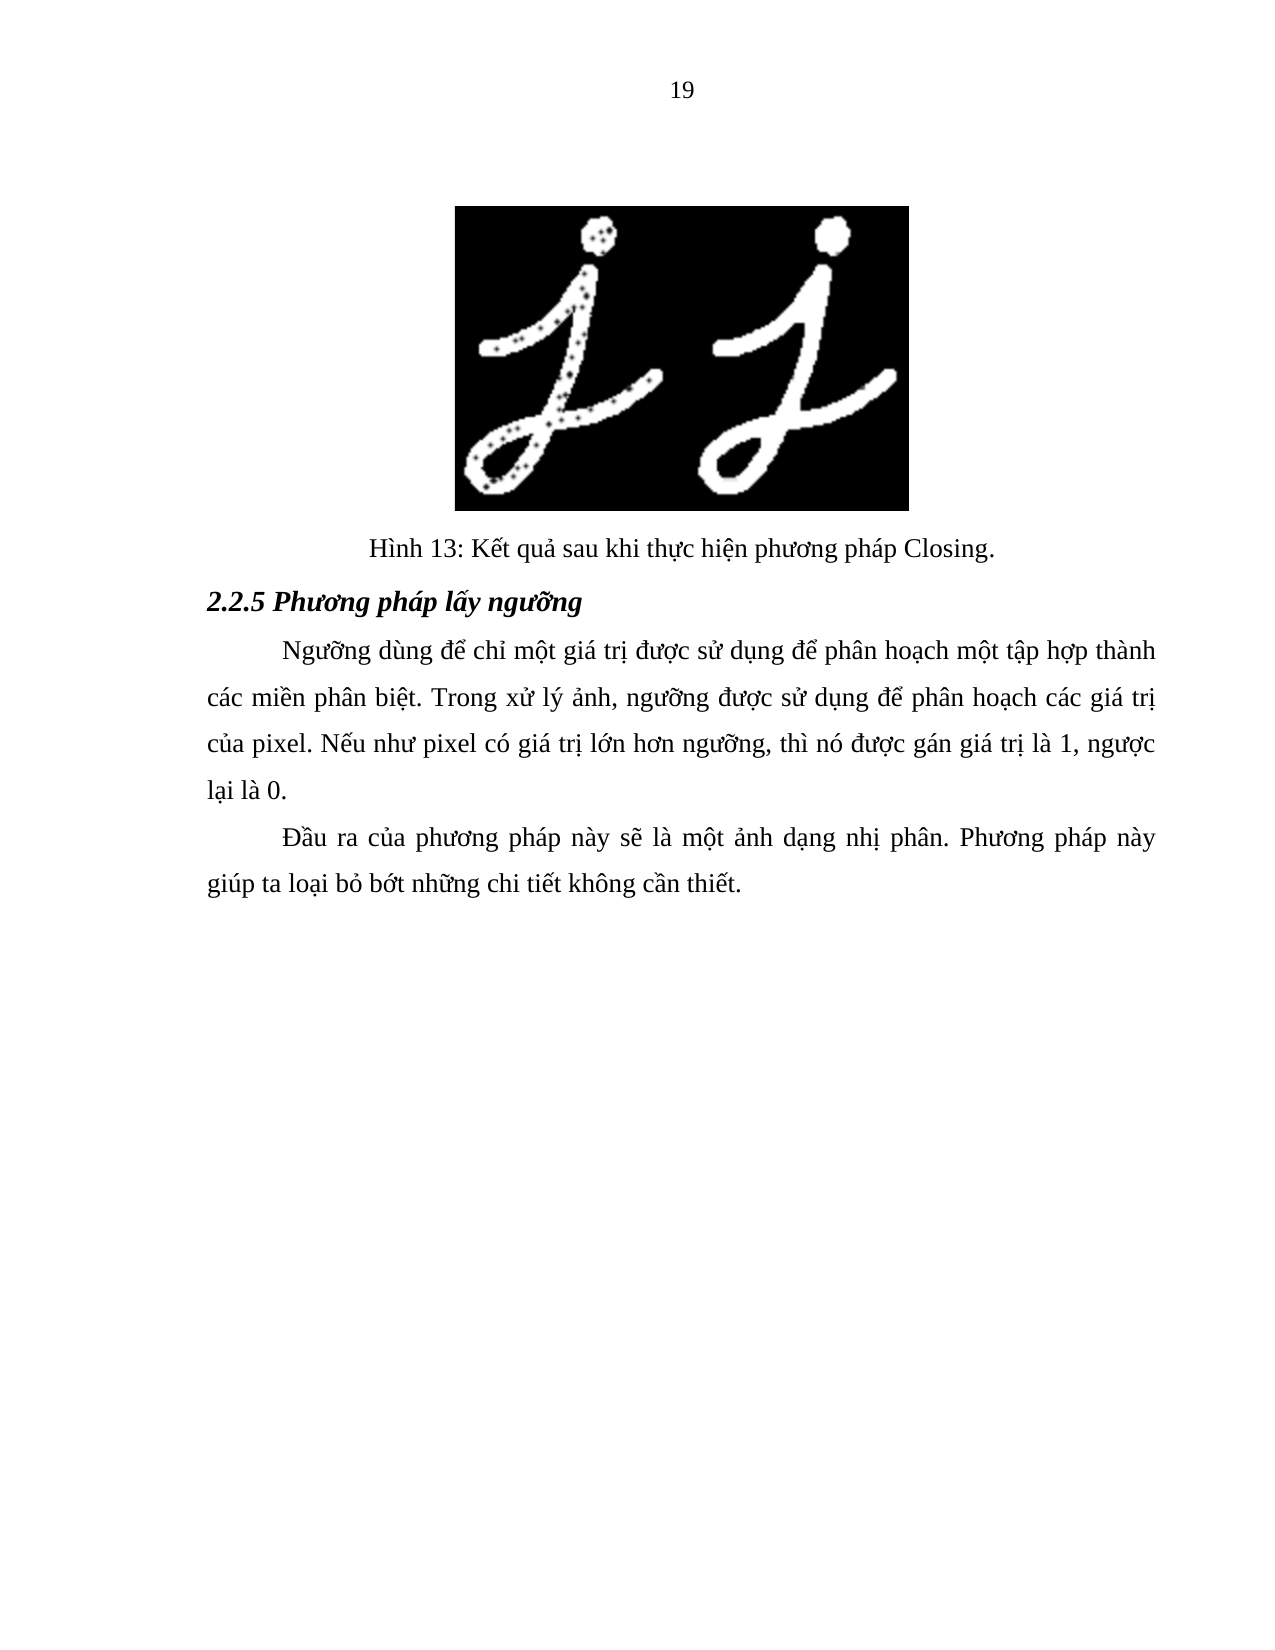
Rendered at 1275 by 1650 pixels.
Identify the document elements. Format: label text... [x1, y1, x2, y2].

text Đầu ra của phương pháp này sẽ là một ảnh dạng nhị phân. Phương pháp này giúp ta loại bỏ bớt những chi tiết không cần thiết. [207, 821, 1157, 898]
picture [454, 206, 909, 511]
text Ngưỡng dùng để chỉ một giá trị được sử dụng để phân hoạch một tập hợp thành các miền phân biệt. Trong xử lý ảnh, ngưỡng được sử dụng để phân hoạch các giá trị của pixel. Nếu như pixel có giá trị lớn hơn ngưỡng, thì nó được gán giá trị là 1, ngược lại là 0. [207, 634, 1157, 805]
text 2.2.5 Phương pháp lấy ngưỡng [207, 584, 1157, 617]
